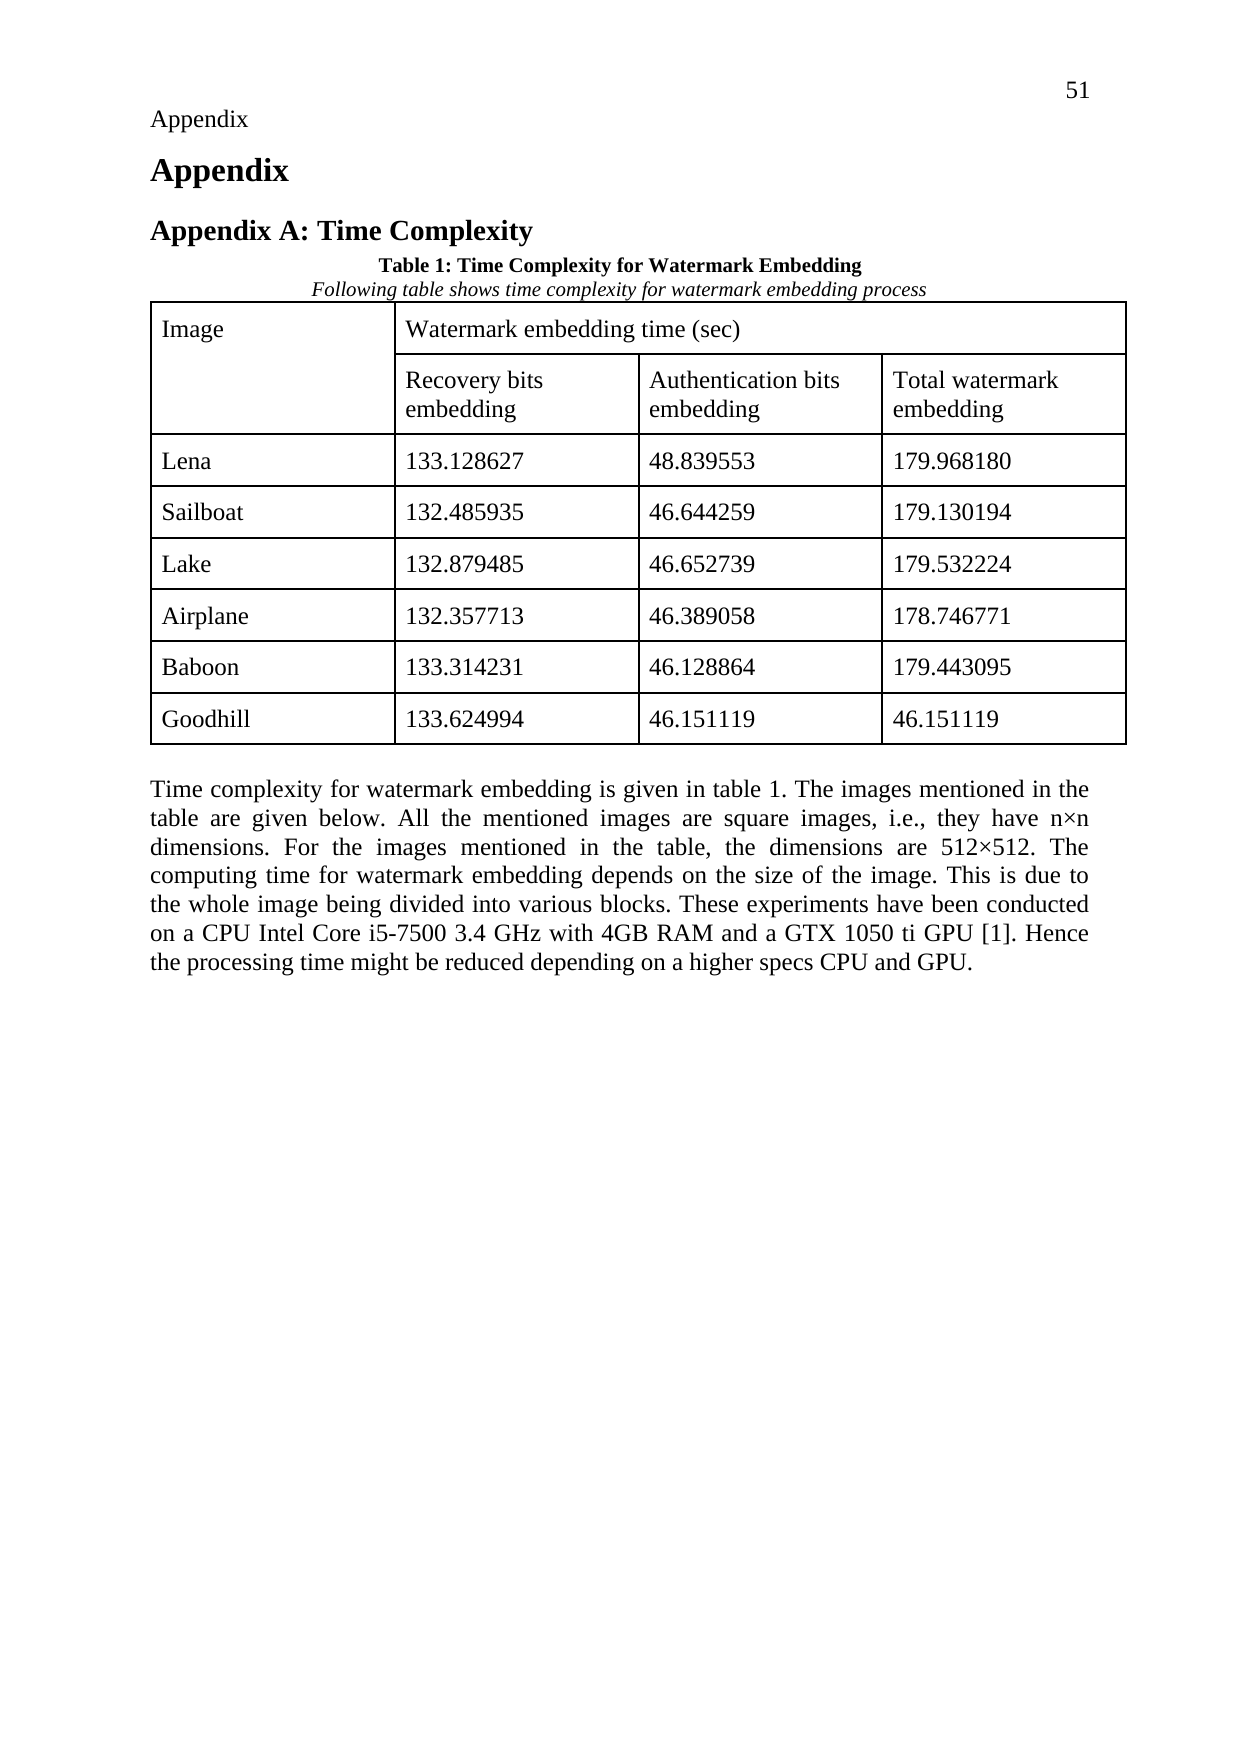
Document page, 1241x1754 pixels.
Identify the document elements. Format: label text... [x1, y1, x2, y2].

table_cell 132.485935 [396, 487, 638, 537]
table_cell 133.128627 [396, 435, 638, 485]
table_cell Total watermark embedding [883, 355, 1125, 433]
text Following table shows time complexity for watermark embedding process [150, 277, 1090, 301]
table_cell 178.746771 [883, 590, 1125, 640]
table_cell 132.879485 [396, 539, 638, 588]
table_cell Authentication bits embedding [640, 355, 881, 433]
table_cell 179.443095 [883, 642, 1125, 692]
table_cell 46.128864 [640, 642, 881, 692]
table_cell 133.314231 [396, 642, 638, 692]
table_cell 48.839553 [640, 435, 881, 485]
subtitle Appendix A: Time Complexity [150, 213, 1090, 247]
table_cell 46.151119 [640, 694, 881, 743]
table_cell 46.644259 [640, 487, 881, 537]
table_cell 133.624994 [396, 694, 638, 743]
text Time complexity for watermark embedding is given in table 1. The images mentioned in the table are given below. All the mentioned images are square images, i.e., they have n×n dimensions. For the images mentioned in the table, the dimensions are 512×512. The computing time for watermark embedding depends on the size of the image. This is due to the whole image being divided into various blocks. These experiments have been conducted on a CPU Intel Core i5-7500 3.4 GHz with 4GB RAM and a GTX 1050 ti GPU [1]. Hence the processing time might be reduced depending on a higher specs CPU and GPU. [150, 774, 1090, 975]
table_header Image [152, 303, 394, 433]
table_cell Goodhill [152, 694, 394, 743]
table_cell 46.151119 [883, 694, 1125, 743]
table_cell 46.652739 [640, 539, 881, 588]
table_cell 179.968180 [883, 435, 1125, 485]
table_cell Baboon [152, 642, 394, 692]
table_cell Lena [152, 435, 394, 485]
table_cell Lake [152, 539, 394, 588]
subtitle Appendix [150, 150, 1090, 188]
table_cell Sailboat [152, 487, 394, 537]
table_cell 179.130194 [883, 487, 1125, 537]
table_cell Airplane [152, 590, 394, 640]
table_cell Recovery bits embedding [396, 355, 638, 433]
table_cell 179.532224 [883, 539, 1125, 588]
table_cell 46.389058 [640, 590, 881, 640]
table_cell 132.357713 [396, 590, 638, 640]
table_header Watermark embedding time (sec) [396, 303, 1125, 353]
